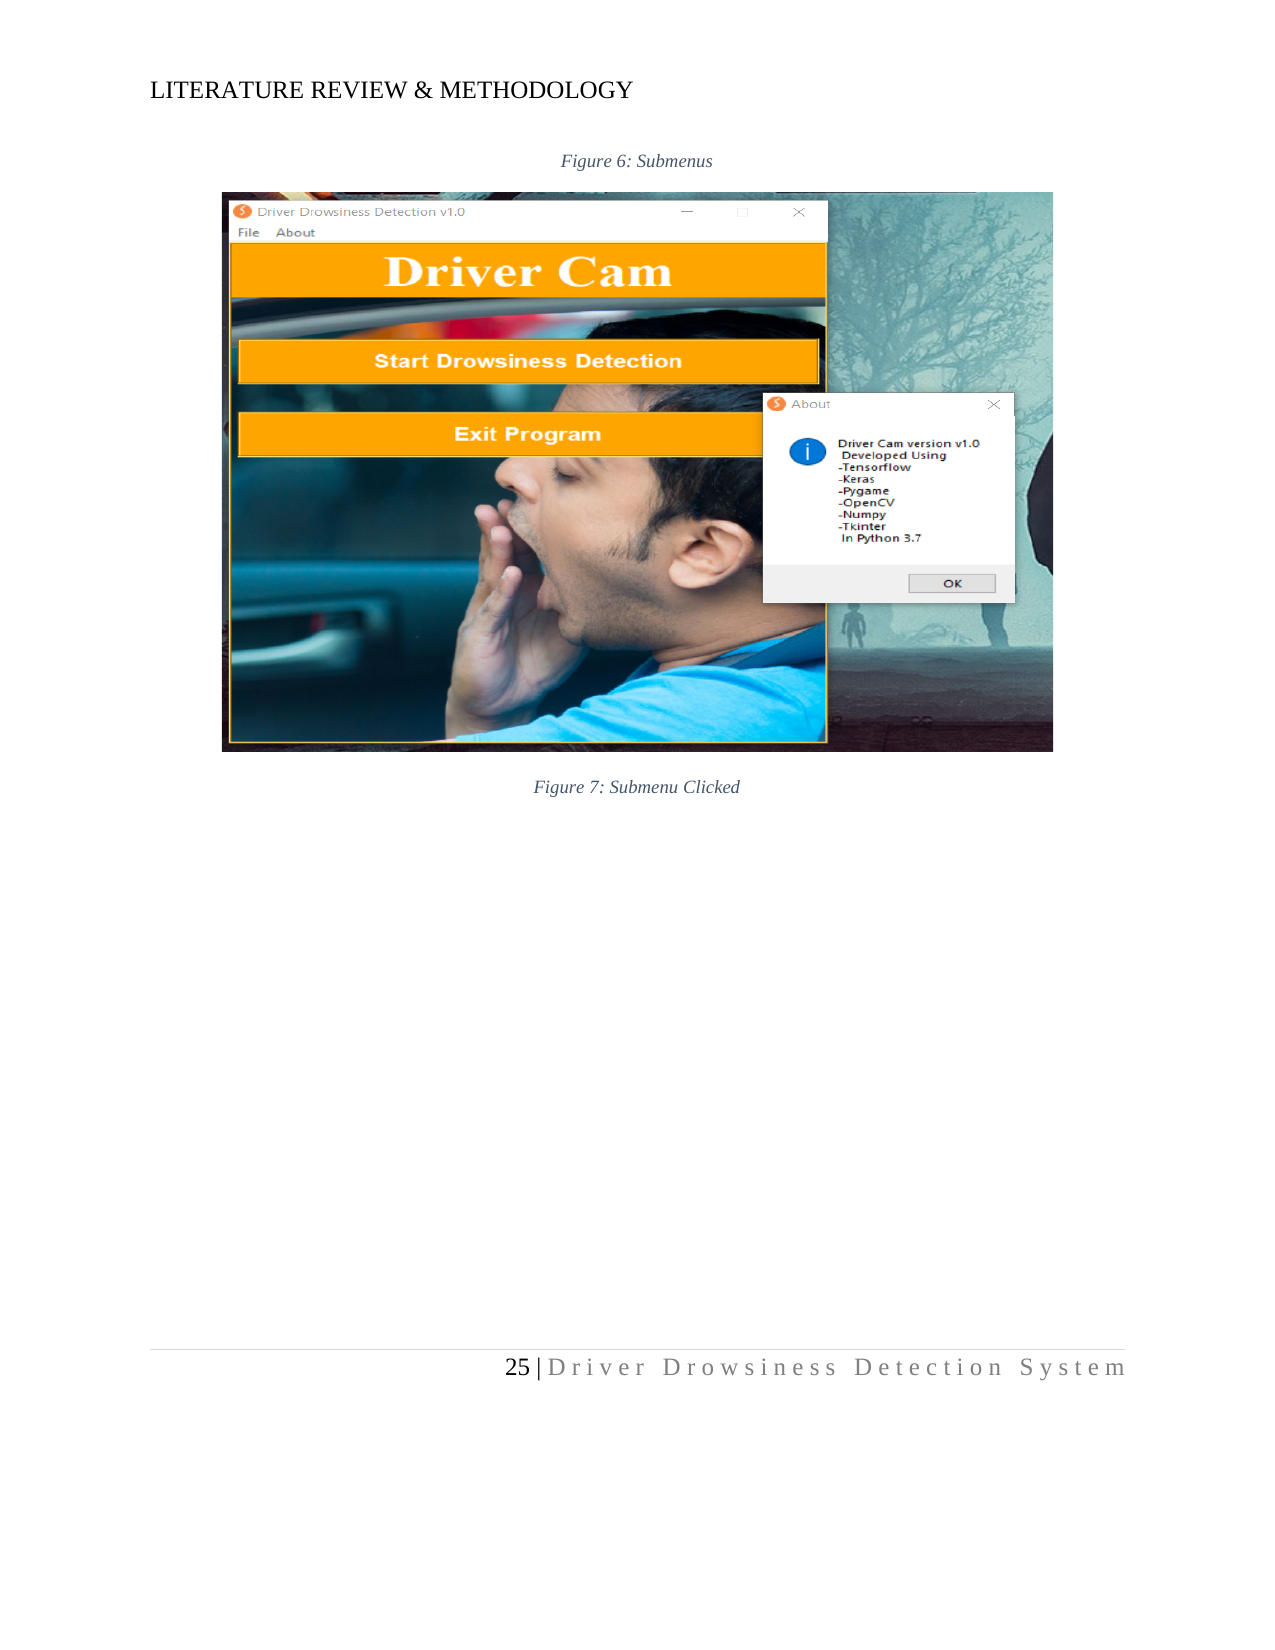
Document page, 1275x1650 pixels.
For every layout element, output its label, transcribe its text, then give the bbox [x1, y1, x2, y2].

picture [221, 192, 1054, 752]
text Figure 6: Submenus [150, 150, 1125, 172]
text Figure 7: Submenu Clicked [150, 776, 1125, 798]
